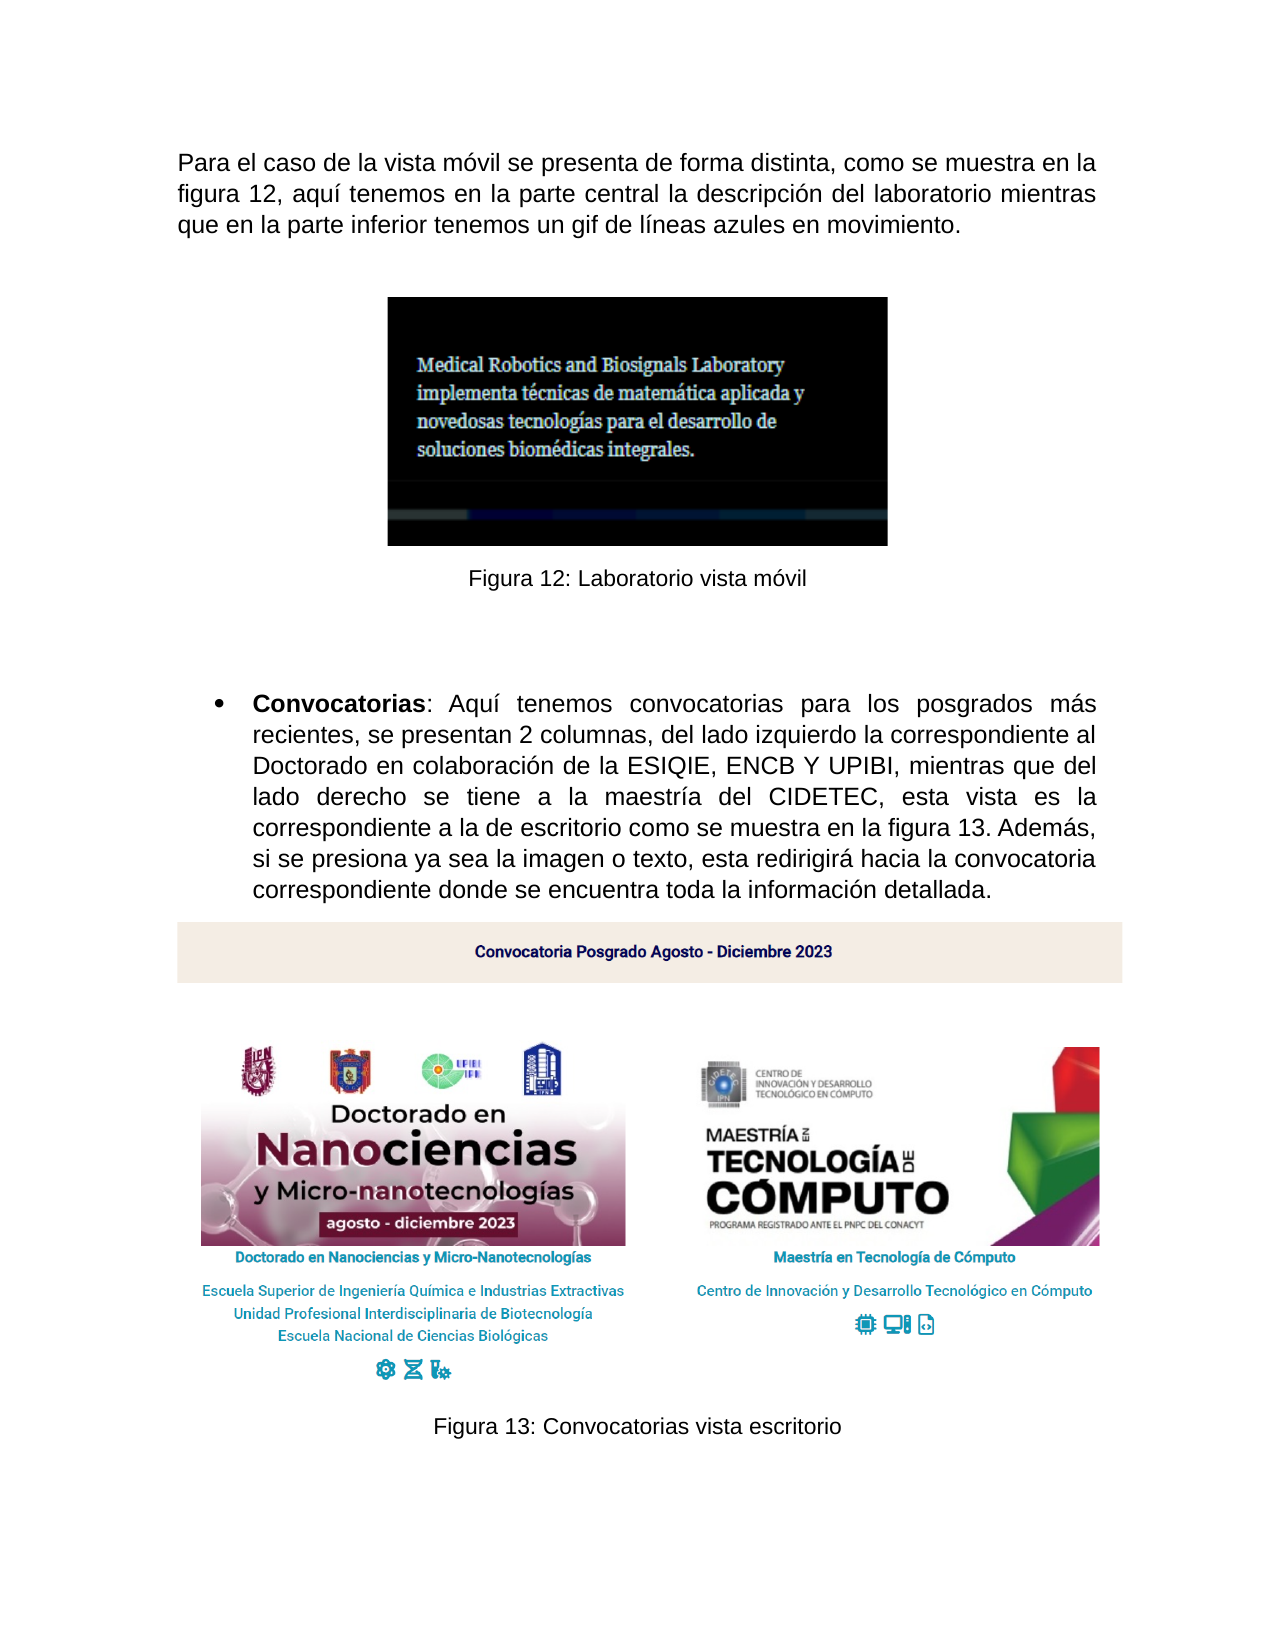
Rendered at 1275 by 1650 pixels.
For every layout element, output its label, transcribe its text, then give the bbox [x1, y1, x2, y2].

picture [177, 922, 1123, 1394]
text Para el caso de la vista móvil se presenta de forma distinta, como se muestra en la figura 12, aquí tenemos en la parte central la descripción del laboratorio mientras que en la parte inferior tenemos un gif de líneas azules en movimiento. [177, 148, 1098, 238]
list Convocatorias: Aquí tenemos convocatorias para los posgrados más recientes, se presentan 2 columnas, del lado izquierdo la correspondiente al Doctorado en colaboración de la ESIQIE, ENCB Y UPIBI, mientras que del lado derecho se tiene a la maestría del CIDETEC, esta vista es la correspondiente a la de escritorio como se muestra en la figura 13. Además, si se presiona ya sea la imagen o texto, esta redirigirá hacia la convocatoria correspondiente donde se encuentra toda la información detallada. [215, 689, 1098, 904]
picture [387, 297, 888, 546]
text Figura 12: Laboratorio vista móvil [177, 565, 1098, 591]
text Figura 13: Convocatorias vista escritorio [177, 1413, 1098, 1439]
